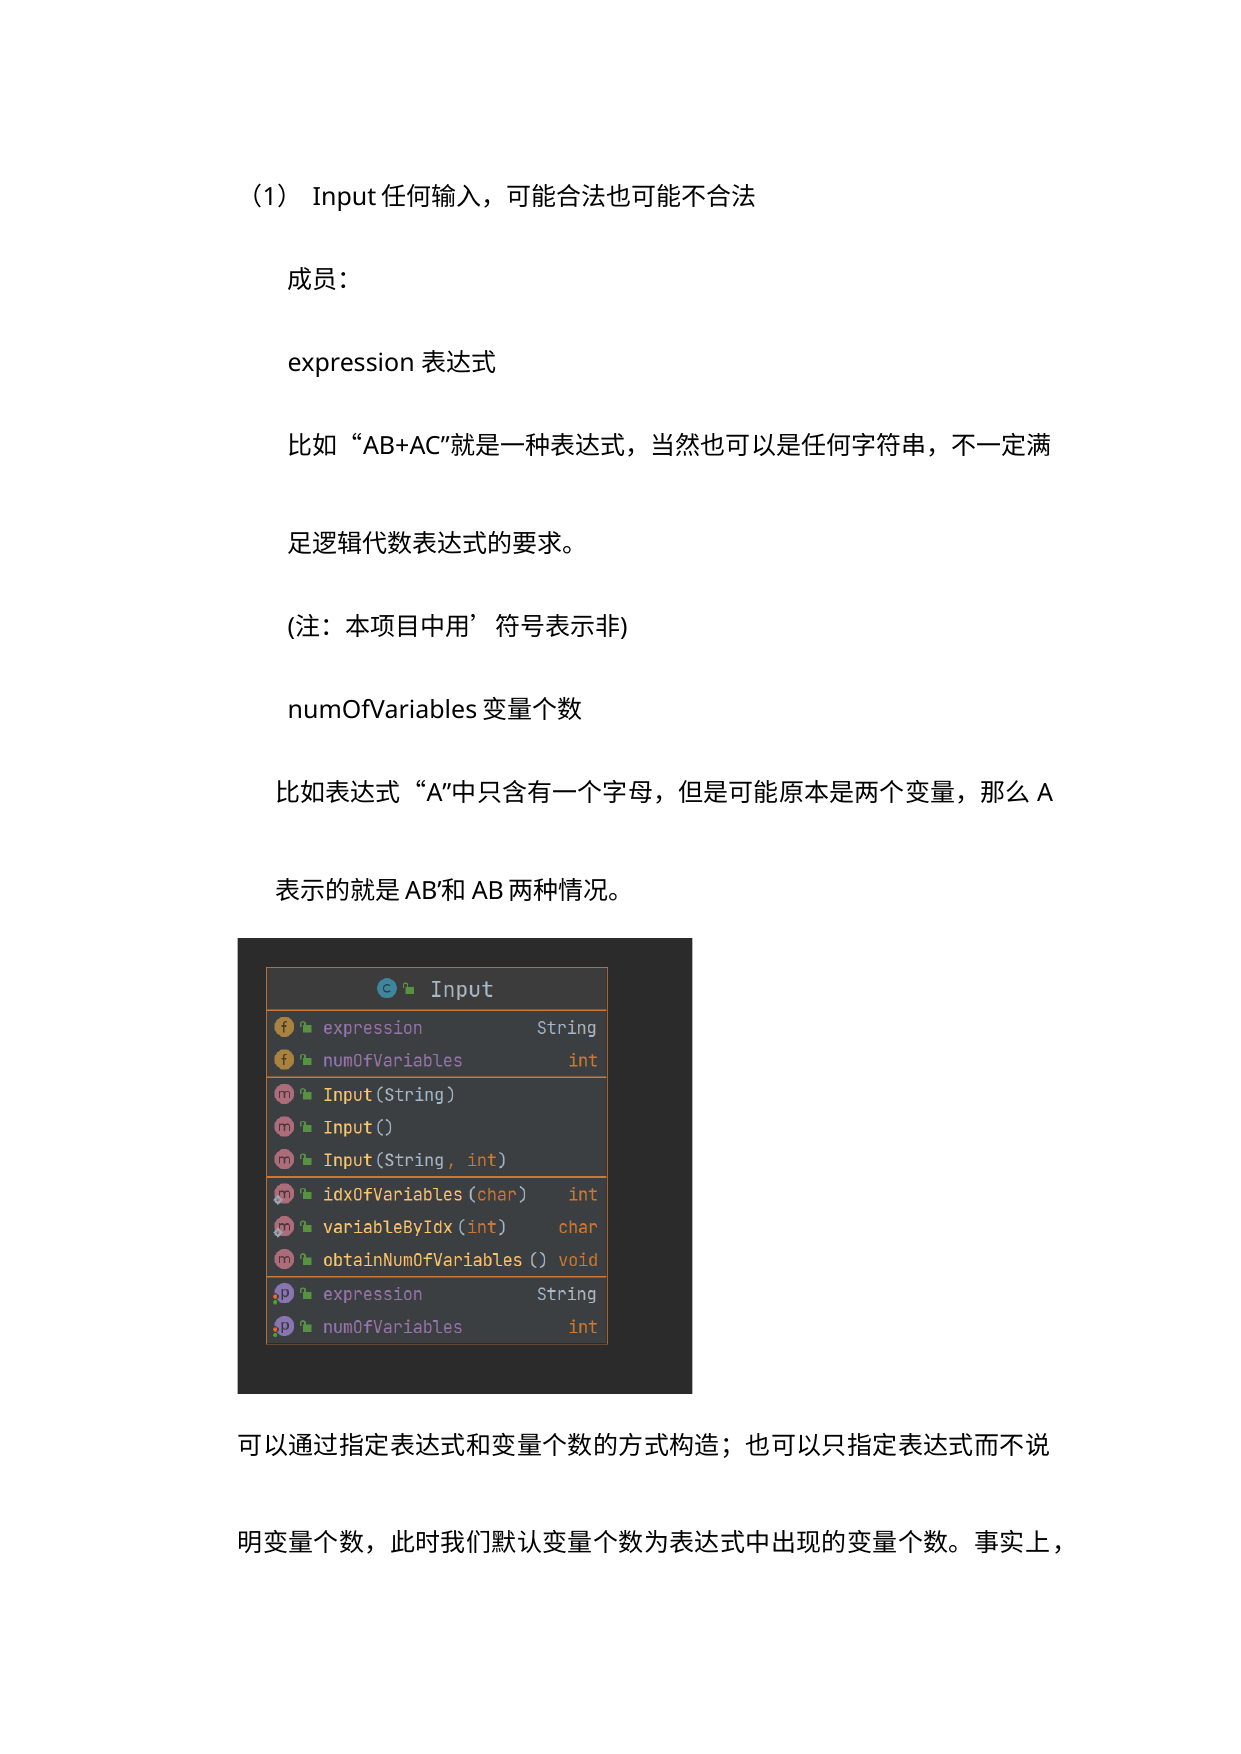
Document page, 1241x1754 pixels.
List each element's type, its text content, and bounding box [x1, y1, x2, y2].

text numOfVariables变量个数 [237, 675, 1053, 740]
picture [237, 938, 693, 1394]
text 成员： [237, 245, 1053, 310]
list 比如“AB+AC”就是一种表达式，当然也可以是任何字符串，不一定满足逻辑代数表达式的要求。 [287, 411, 1053, 574]
list 比如表达式“A”中只含有一个字母，但是可能原本是两个变量，那么A表示的就是AB’和AB两种情况。 [275, 758, 1053, 921]
list expression 表达式 [287, 328, 1053, 393]
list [237, 1411, 1053, 1573]
list Input任何输入，可能合法也可能不合法 [237, 162, 1053, 227]
list (注：本项目中用’符号表示非) [287, 592, 1053, 657]
